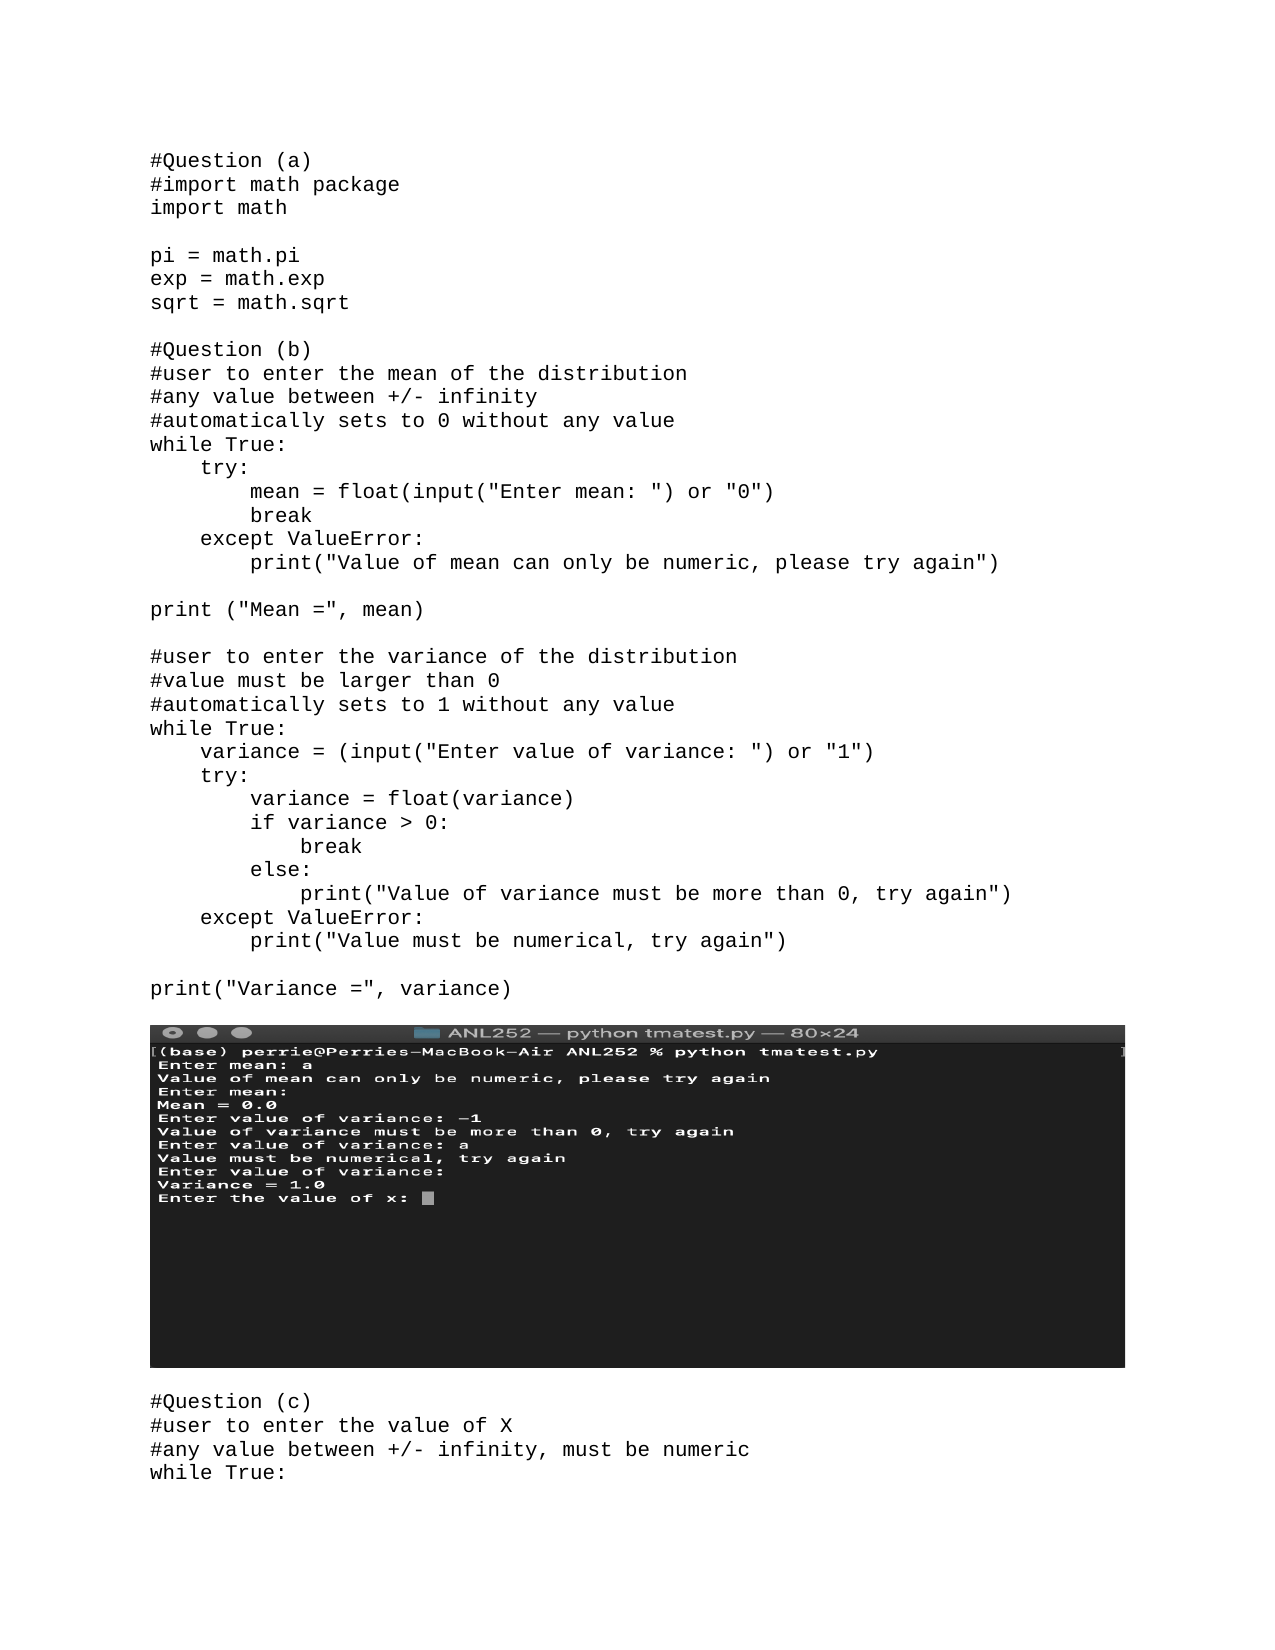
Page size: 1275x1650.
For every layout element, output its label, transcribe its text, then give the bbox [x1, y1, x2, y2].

text variance = (input("Enter value of variance: ") or "1") [150, 741, 1125, 765]
text while True: [150, 1462, 1125, 1486]
text try: [150, 457, 1125, 481]
text #automatically sets to 1 without any value [150, 694, 1125, 717]
text break [150, 505, 1125, 528]
text #Question (a) [150, 150, 1125, 174]
text variance = float(variance) [150, 788, 1125, 812]
text except ValueError: [150, 907, 1125, 930]
text exp = math.exp [150, 268, 1125, 292]
text #import math package [150, 174, 1125, 197]
text print("Variance =", variance) [150, 978, 1125, 1001]
text #user to enter the value of X [150, 1415, 1125, 1439]
text print ("Mean =", mean) [150, 599, 1125, 623]
text #automatically sets to 0 without any value [150, 410, 1125, 434]
text if variance > 0: [150, 812, 1125, 836]
picture [150, 1025, 1125, 1368]
text #user to enter the variance of the distribution [150, 647, 1125, 670]
text print("Value of variance must be more than 0, try again") [150, 883, 1125, 907]
text #Question (c) [150, 1391, 1125, 1415]
text mean = float(input("Enter mean: ") or "0") [150, 481, 1125, 505]
text sqrt = math.sqrt [150, 292, 1125, 316]
text #value must be larger than 0 [150, 670, 1125, 694]
text print("Value must be numerical, try again") [150, 930, 1125, 954]
text #Question (b) [150, 339, 1125, 363]
text else: [150, 859, 1125, 883]
text #user to enter the mean of the distribution [150, 363, 1125, 386]
text except ValueError: [150, 528, 1125, 552]
text #any value between +/- infinity, must be numeric [150, 1439, 1125, 1462]
text print("Value of mean can only be numeric, please try again") [150, 552, 1125, 576]
text pi = math.pi [150, 244, 1125, 268]
text while True: [150, 717, 1125, 741]
text try: [150, 765, 1125, 788]
text #any value between +/- infinity [150, 386, 1125, 410]
text import math [150, 197, 1125, 221]
text while True: [150, 434, 1125, 457]
text break [150, 836, 1125, 859]
